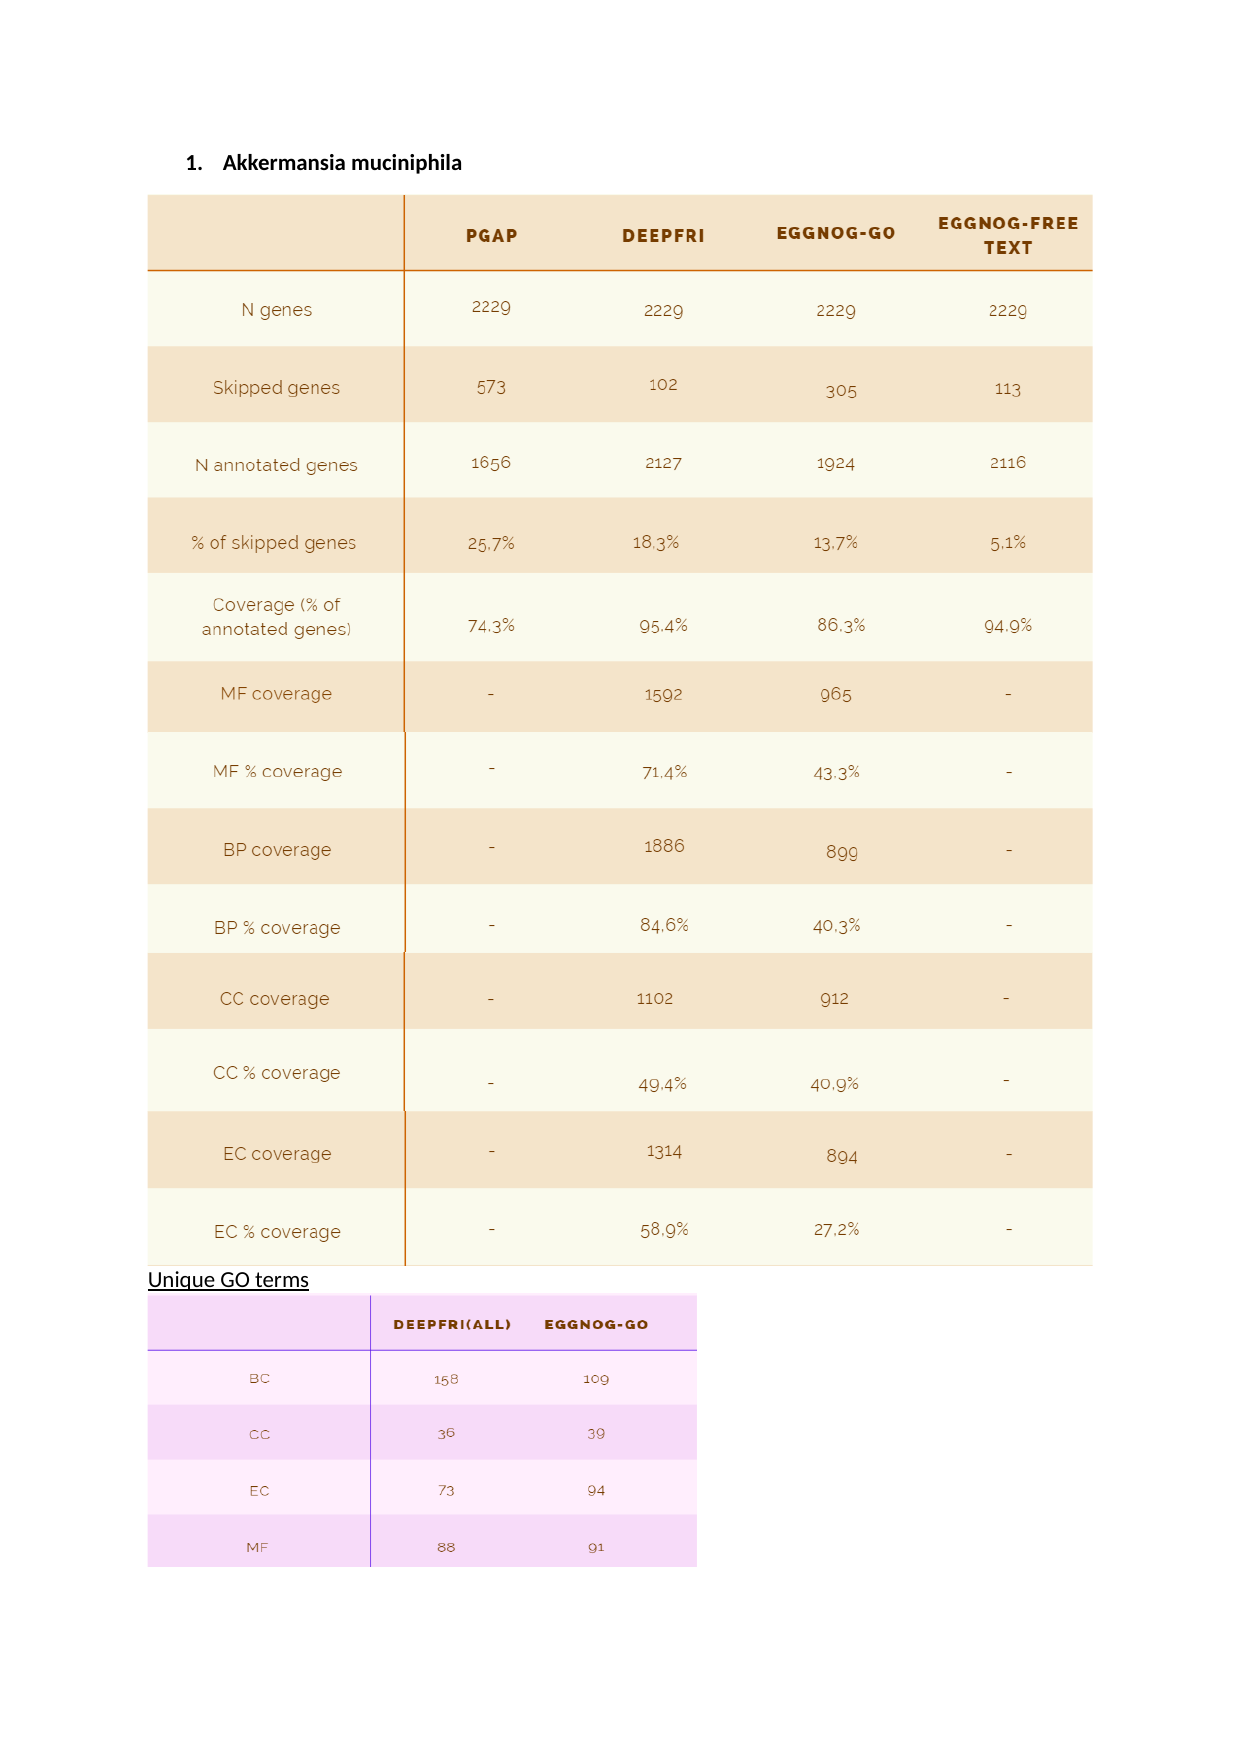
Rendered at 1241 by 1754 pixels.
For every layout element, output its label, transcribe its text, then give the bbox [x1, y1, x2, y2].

list Akkermansia muciniphila [185, 148, 1093, 176]
text Unique GO terms [148, 1266, 1093, 1293]
picture [147, 1293, 697, 1567]
picture [147, 194, 1093, 1266]
